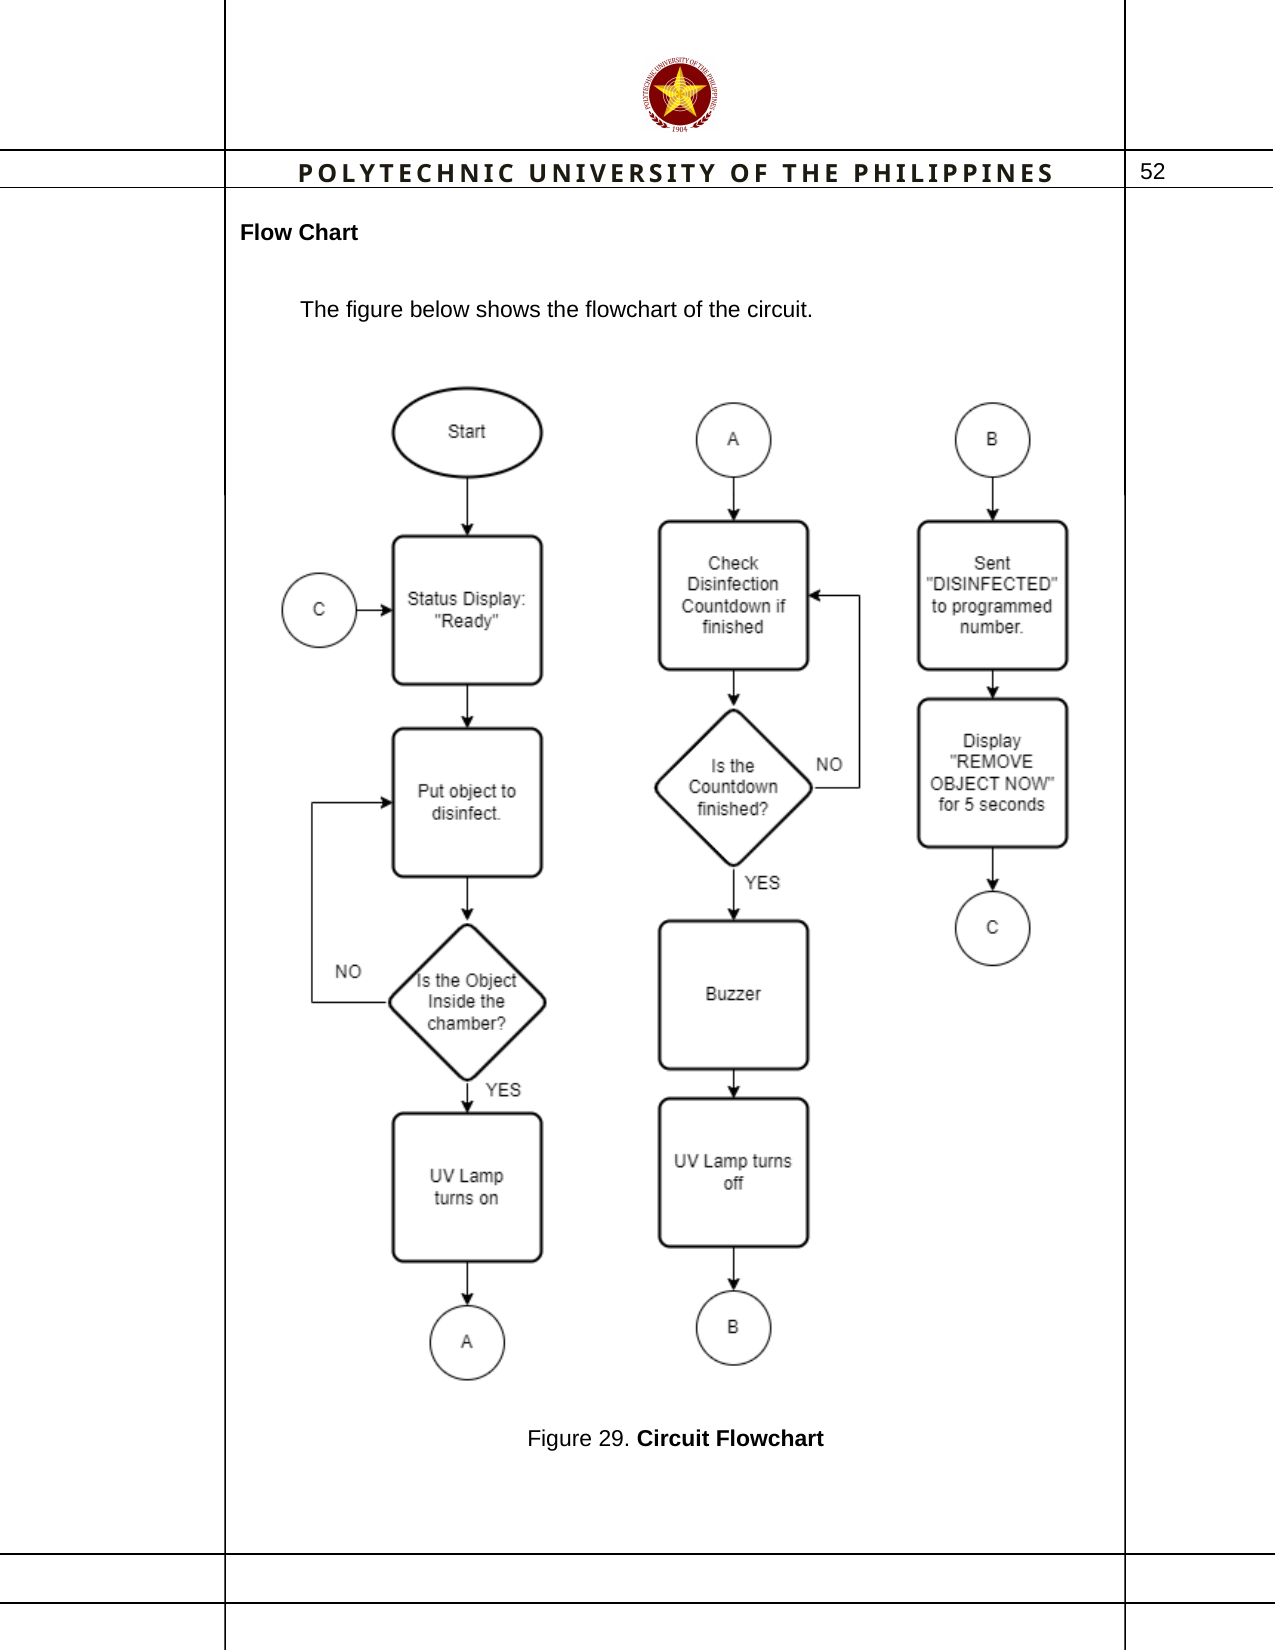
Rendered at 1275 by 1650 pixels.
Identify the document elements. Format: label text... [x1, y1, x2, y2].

text Figure 29. Circuit Flowchart [240, 1425, 1111, 1452]
text Flow Chart [240, 219, 1111, 245]
text The figure below shows the flowchart of the circuit. [240, 296, 1111, 323]
picture [267, 374, 1084, 1397]
picture [642, 57, 718, 133]
